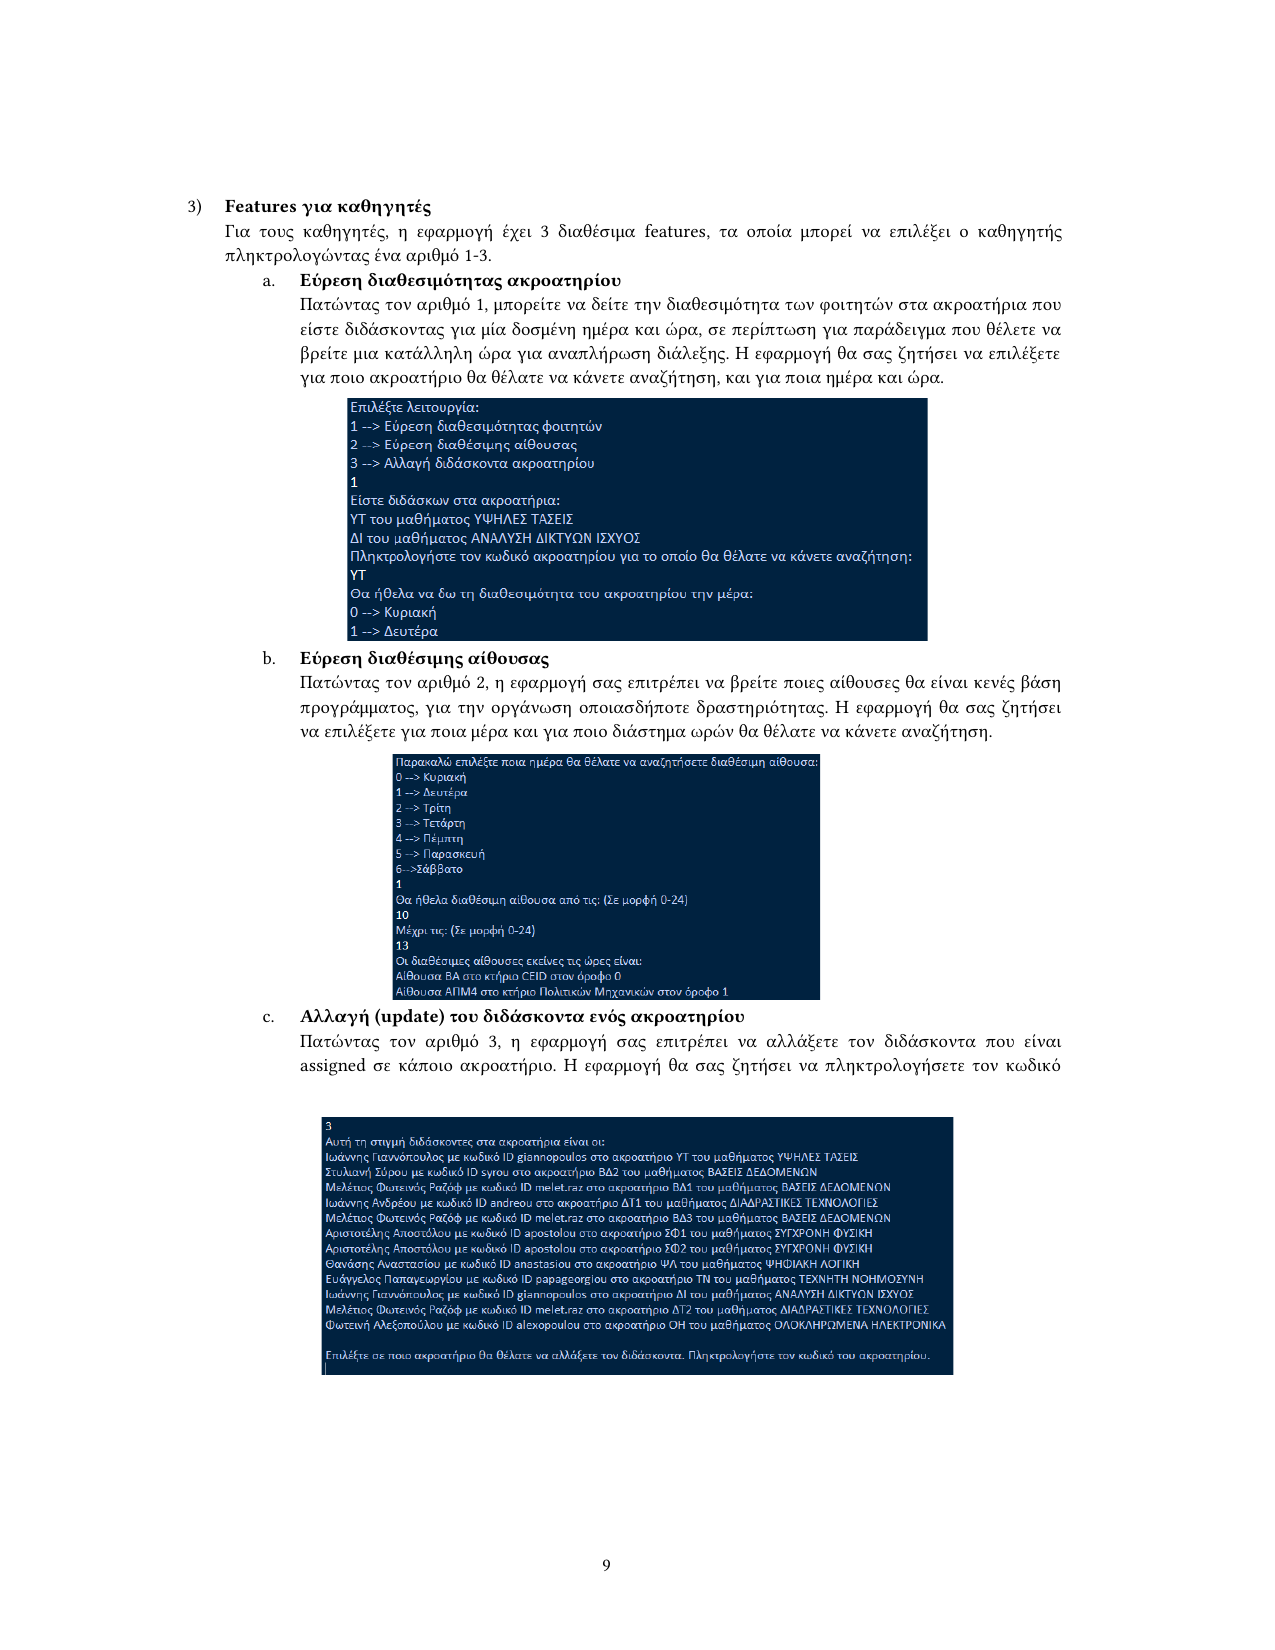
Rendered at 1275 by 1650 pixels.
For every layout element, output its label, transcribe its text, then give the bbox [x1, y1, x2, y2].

list Πατώντας τον αριθμό 1, μπορείτε να δείτε την διαθεσιμότητα των φοιτητών στα ακροατήρια που είστε διδάσκοντας για μία δοσμένη ημέρα και ώρα, σε περίπτωση για παράδειγμα που θέλετε να βρείτε μια κατάλληλη ώρα για αναπλήρωση διάλεξης. Η εφαρμογή θα σας ζητήσει να επιλέξετε για ποιο ακροατήριο θα θέλατε να κάνετε αναζήτηση, και για ποια ημέρα και ώρα. [300, 294, 1062, 388]
list Πατώντας τον αριθμό 3, η εφαρμογή σας επιτρέπει να αλλάξετε τον διδάσκοντα που είναι assigned σε κάποιο ακροατήριο. Η εφαρμογή θα σας ζητήσει να πληκτρολογήσετε τον κωδικό του ακροατηρίου που θέλετε να γίνει η αλλαγή, καθώς και το ID του νέου διδάσκοντα αυτού του ακροατηρίου. [300, 1031, 1062, 1076]
picture [347, 398, 928, 641]
list Για τους καθηγητές, η εφαρμογή έχει 3 διαθέσιμα features, τα οποία μπορεί να επιλέξει ο καθηγητής πληκτρολογώντας ένα αριθμό 1-3. [225, 220, 1062, 266]
list Πατώντας τον αριθμό 2, η εφαρμογή σας επιτρέπει να βρείτε ποιες αίθουσες θα είναι κενές βάση προγράμματος, για την οργάνωση οποιασδήποτε δραστηριότητας. Η εφαρμογή θα σας ζητήσει να επιλέξετε για ποια μέρα και για ποιο διάστημα ωρών θα θέλατε να κάνετε αναζήτηση. [300, 672, 1062, 742]
picture [321, 1117, 954, 1375]
list Εύρεση διαθεσιμότητας ακροατηρίου [262, 269, 1062, 291]
list Features για καθηγητές [187, 196, 1062, 217]
picture [392, 754, 821, 1000]
